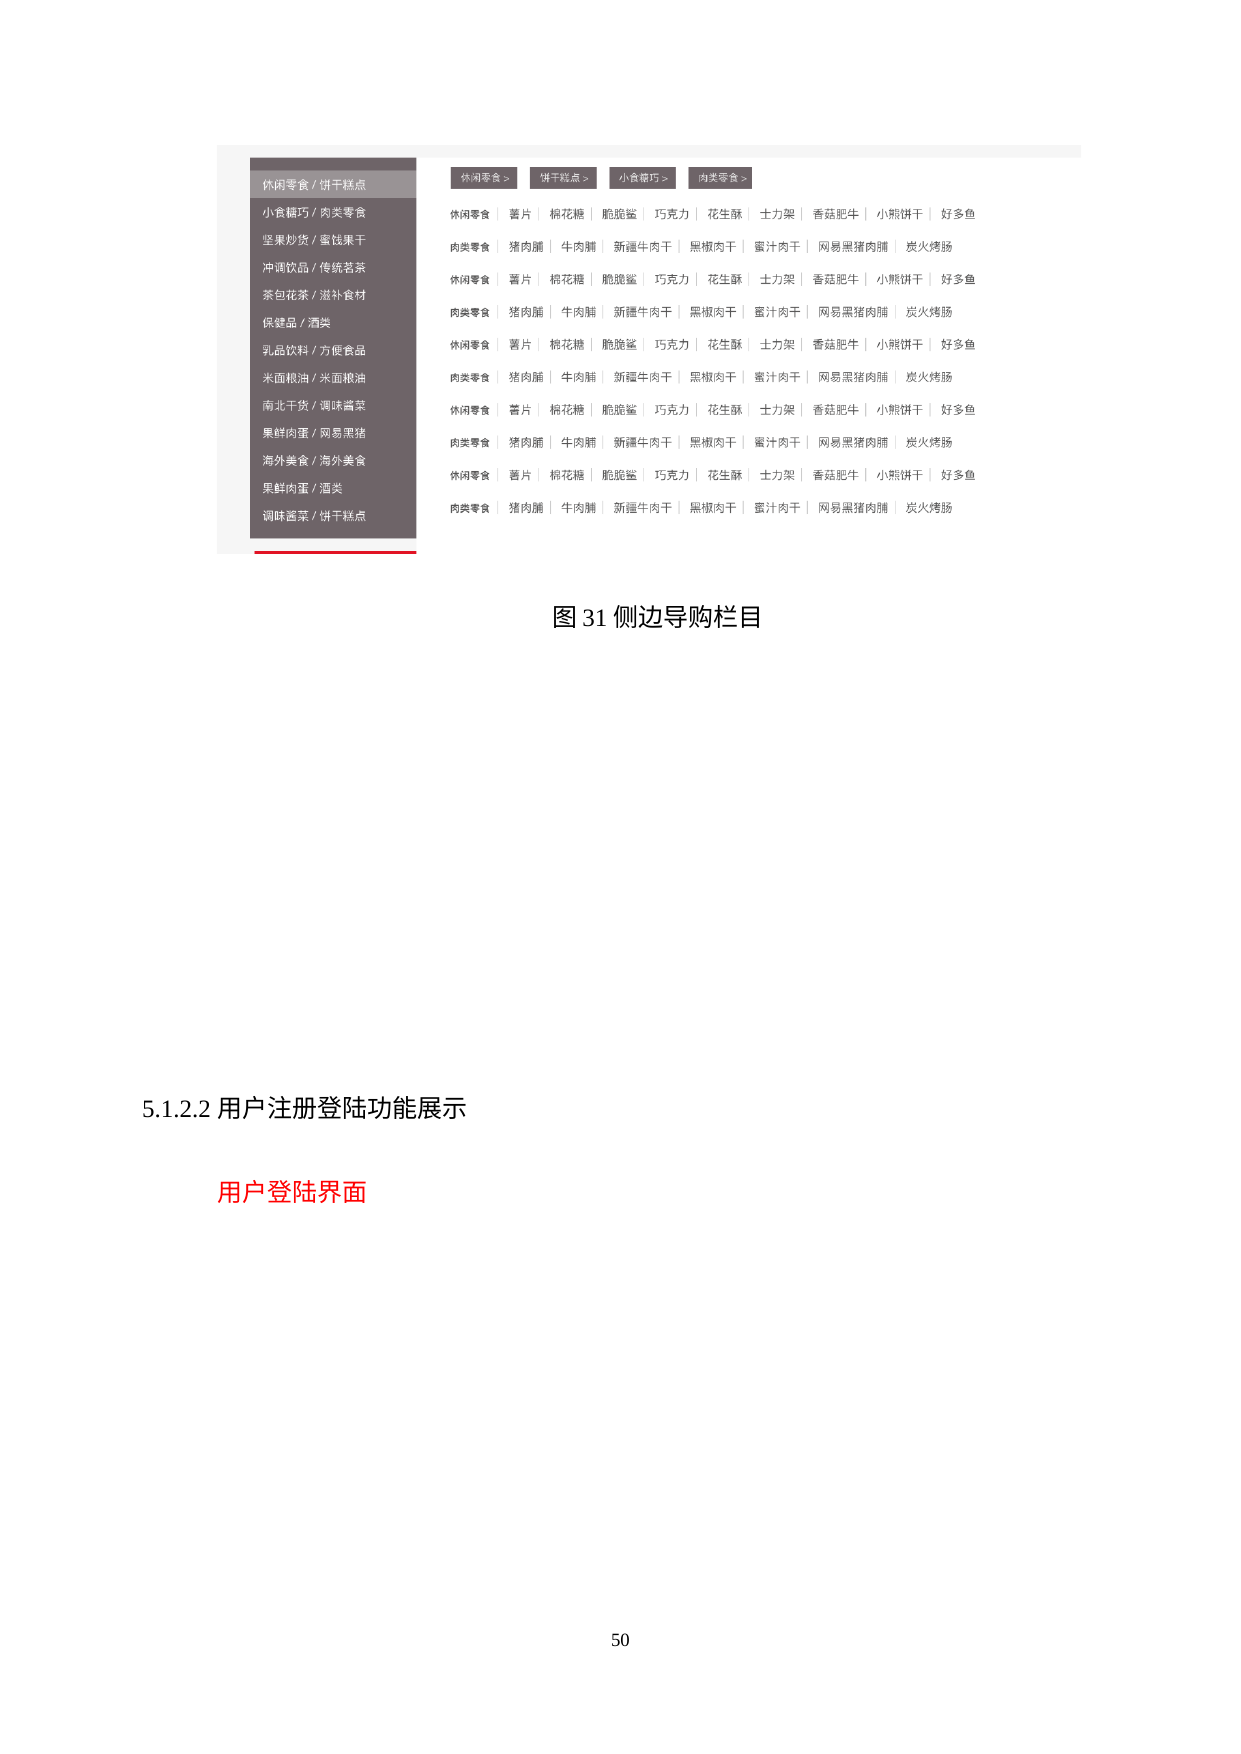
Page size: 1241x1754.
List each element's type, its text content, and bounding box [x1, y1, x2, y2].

text 5.1.2.2 用户注册登陆功能展示 [142, 1076, 1098, 1141]
text 图31 侧边导购栏目 [217, 583, 1098, 648]
picture [216, 145, 1082, 554]
text 用户登陆界面 [217, 1158, 1098, 1223]
